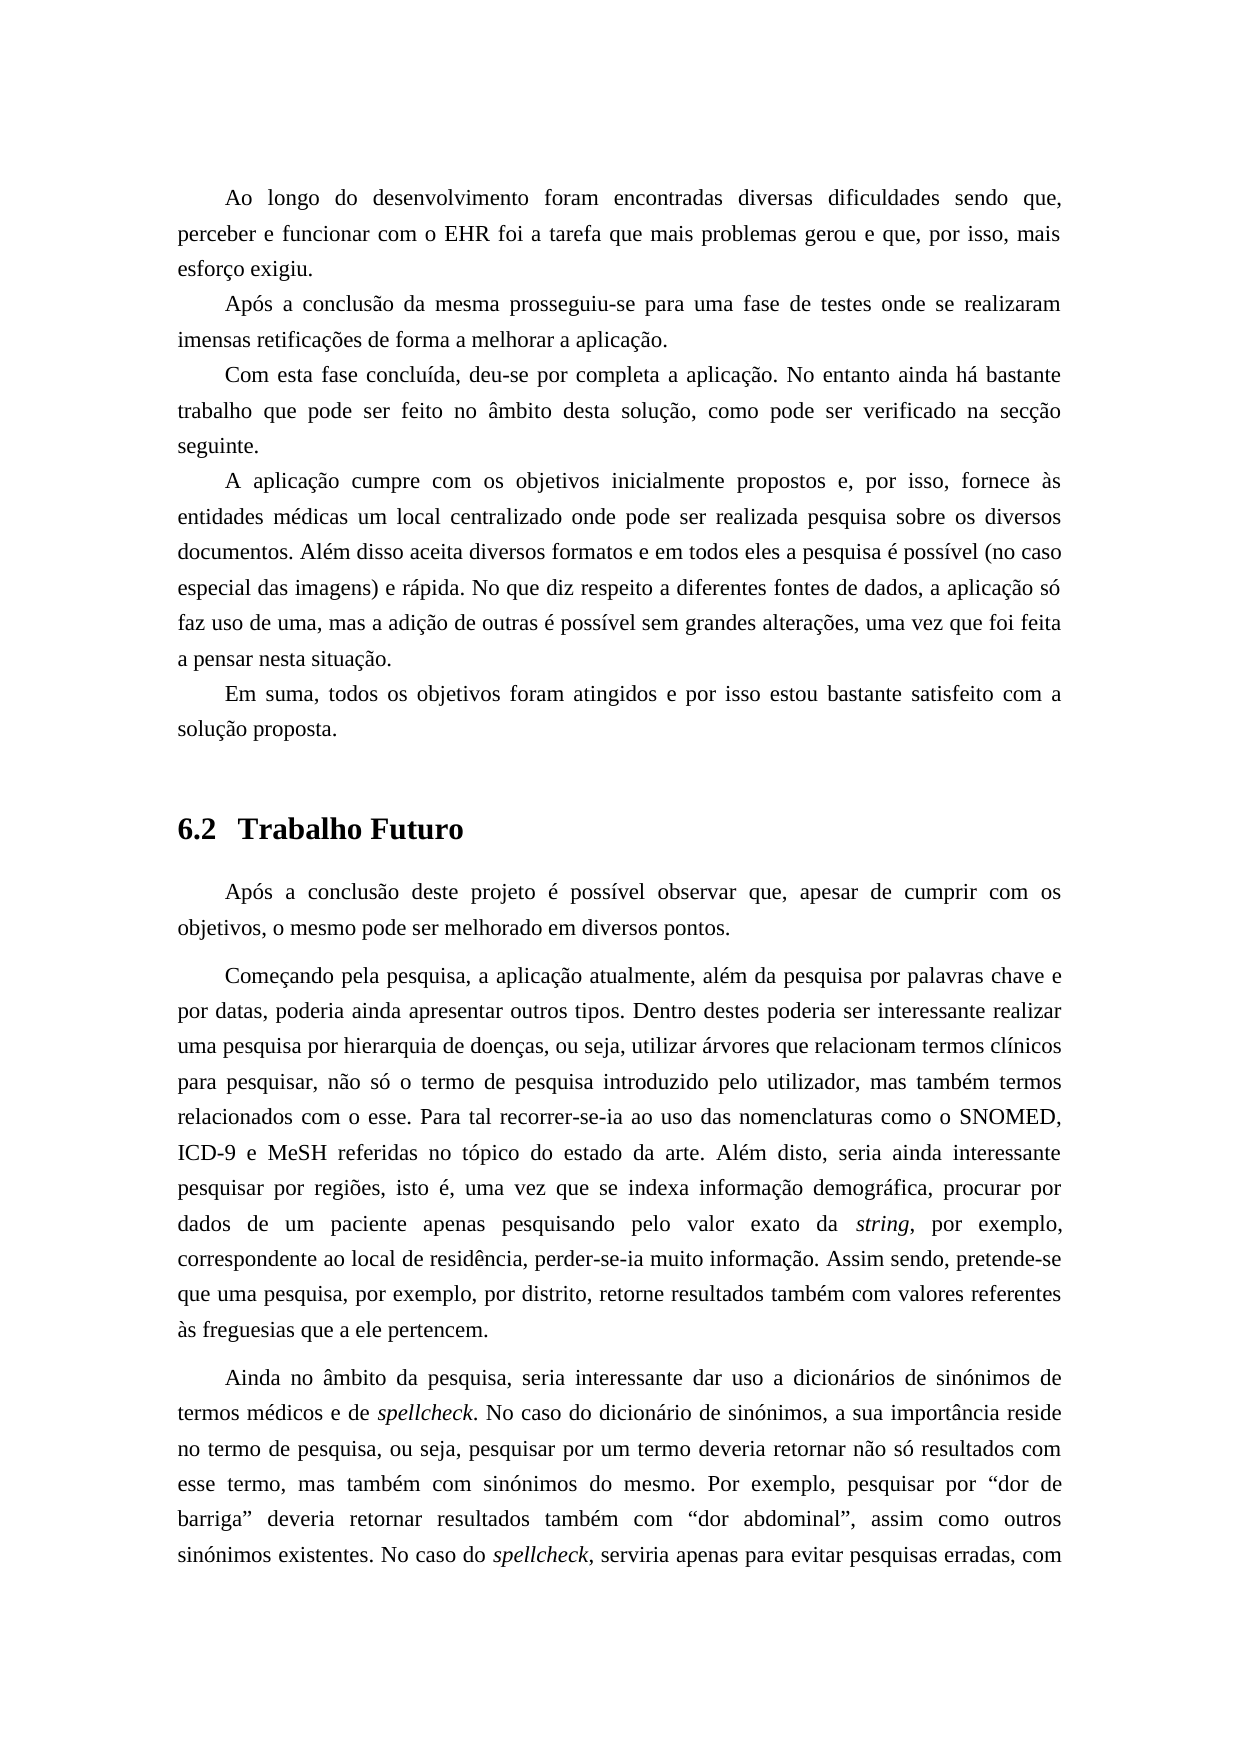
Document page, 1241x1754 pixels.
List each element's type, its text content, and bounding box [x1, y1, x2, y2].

text Com esta fase concluída, deu-se por completa a aplicação. No entanto ainda há bastante trabalho que pode ser feito no âmbito desta solução, como pode ser verificado na secção seguinte. [177, 354, 1063, 461]
text Ao longo do desenvolvimento foram encontradas diversas dificuldades sendo que, perceber e funcionar com o EHR foi a tarefa que mais problemas gerou e que, por isso, mais esforço exigiu. [177, 177, 1063, 283]
text A aplicação cumpre com os objetivos inicialmente propostos e, por isso, fornece às entidades médicas um local centralizado onde pode ser realizada pesquisa sobre os diversos documentos. Além disso aceita diversos formatos e em todos eles a pesquisa é possível (no caso especial das imagens) e rápida. No que diz respeito a diferentes fontes de dados, a aplicação só faz uso de uma, mas a adição de outras é possível sem grandes alterações, uma vez que foi feita a pensar nesta situação. [177, 461, 1063, 673]
text Começando pela pesquisa, a aplicação atualmente, além da pesquisa por palavras chave e por datas, poderia ainda apresentar outros tipos. Dentro destes poderia ser interessante realizar uma pesquisa por hierarquia de doenças, ou seja, utilizar árvores que relacionam termos clínicos para pesquisar, não só o termo de pesquisa introduzido pelo utilizador, mas também termos relacionados com o esse. Para tal recorrer-se-ia ao uso das nomenclaturas como o SNOMED, ICD-9 e MeSH referidas no tópico do estado da arte. Além disto, seria ainda interessante pesquisar por regiões, isto é, uma vez que se indexa informação demográfica, procurar por dados de um paciente apenas pesquisando pelo valor exato da string, por exemplo, correspondente ao local de residência, perder-se-ia muito informação. Assim sendo, pretende-se que uma pesquisa, por exemplo, por distrito, retorne resultados também com valores referentes às freguesias que a ele pertencem. [177, 955, 1063, 1344]
subtitle Trabalho Futuro [177, 811, 1063, 846]
text Em suma, todos os objetivos foram atingidos e por isso estou bastante satisfeito com a solução proposta. [177, 673, 1063, 744]
text Após a conclusão da mesma prosseguiu-se para uma fase de testes onde se realizaram imensas retificações de forma a melhorar a aplicação. [177, 283, 1063, 354]
text Após a conclusão deste projeto é possível observar que, apesar de cumprir com os objetivos, o mesmo pode ser melhorado em diversos pontos. [177, 871, 1063, 942]
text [177, 1357, 1063, 1569]
